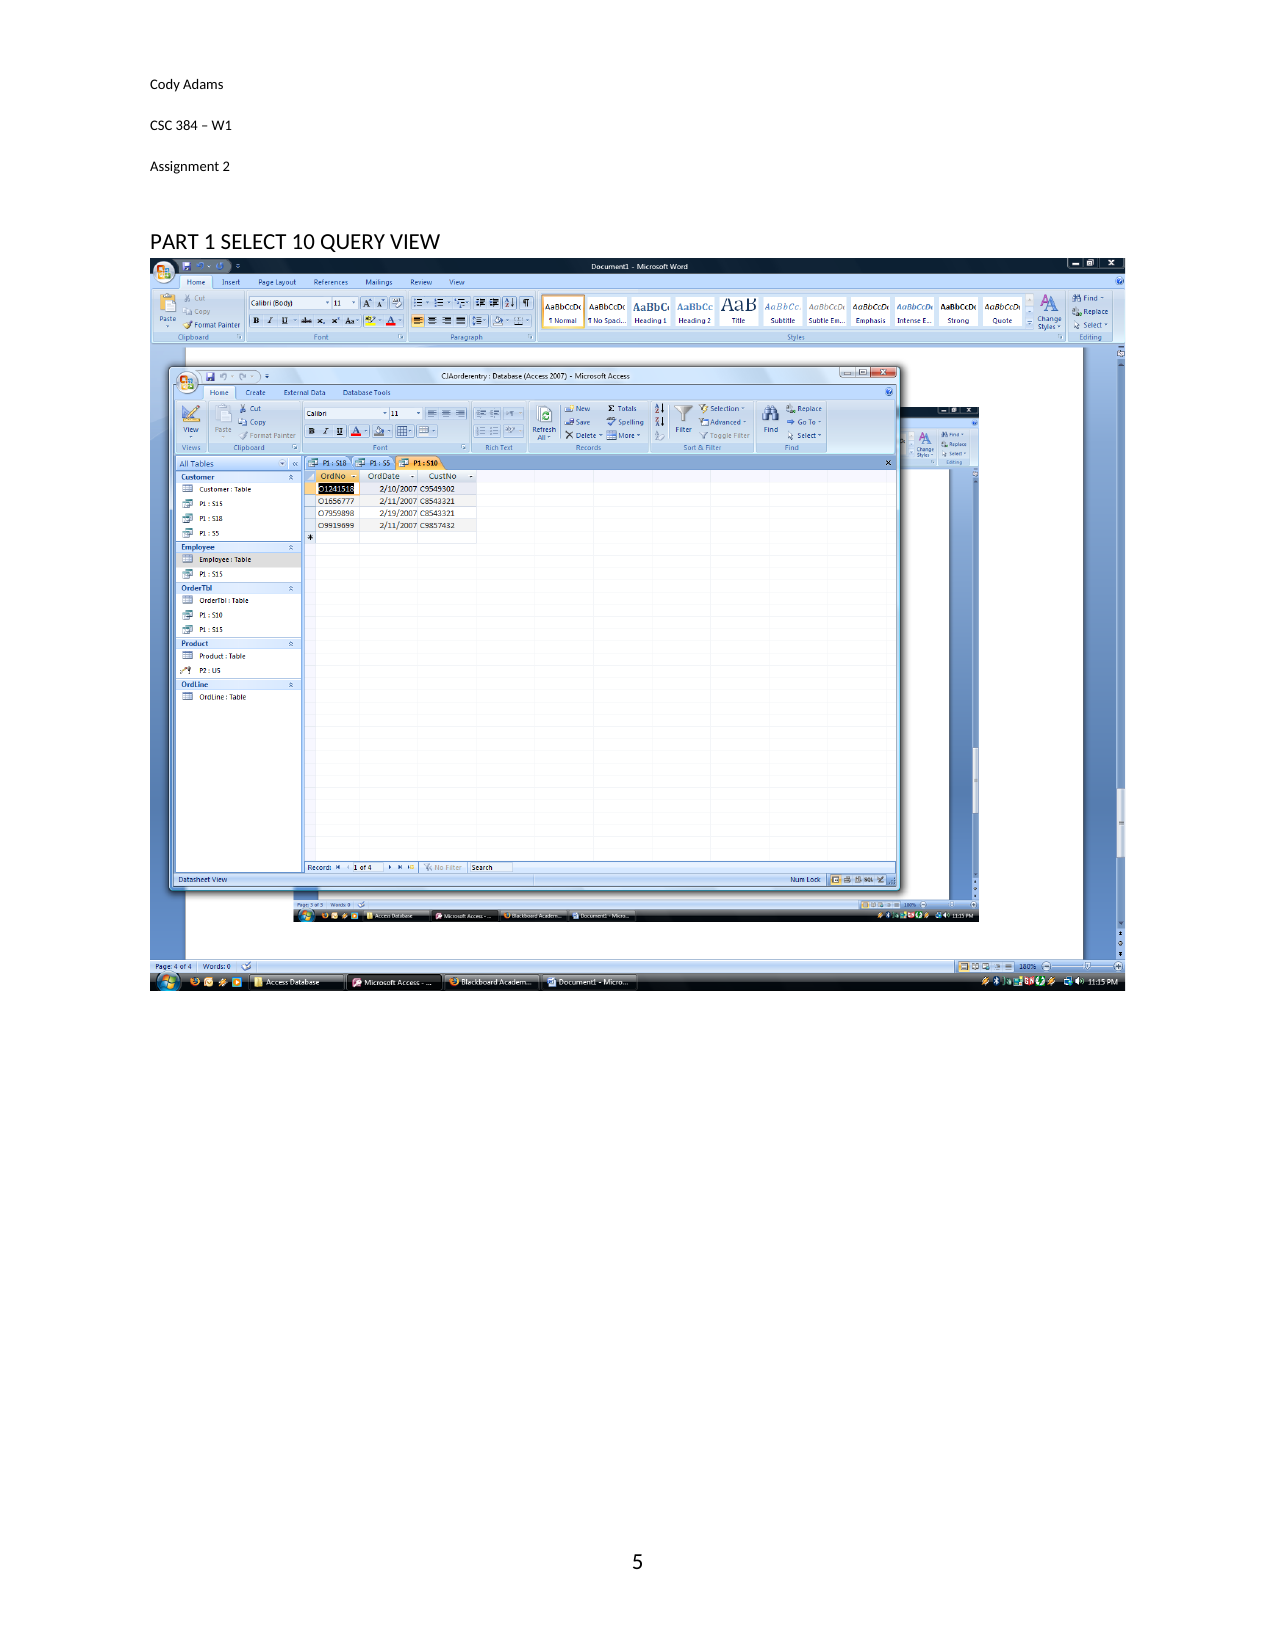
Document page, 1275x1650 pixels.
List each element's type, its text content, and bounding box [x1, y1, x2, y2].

picture [150, 258, 1125, 991]
text PART 1 SELECT 10 QUERY VIEW [150, 227, 1125, 258]
